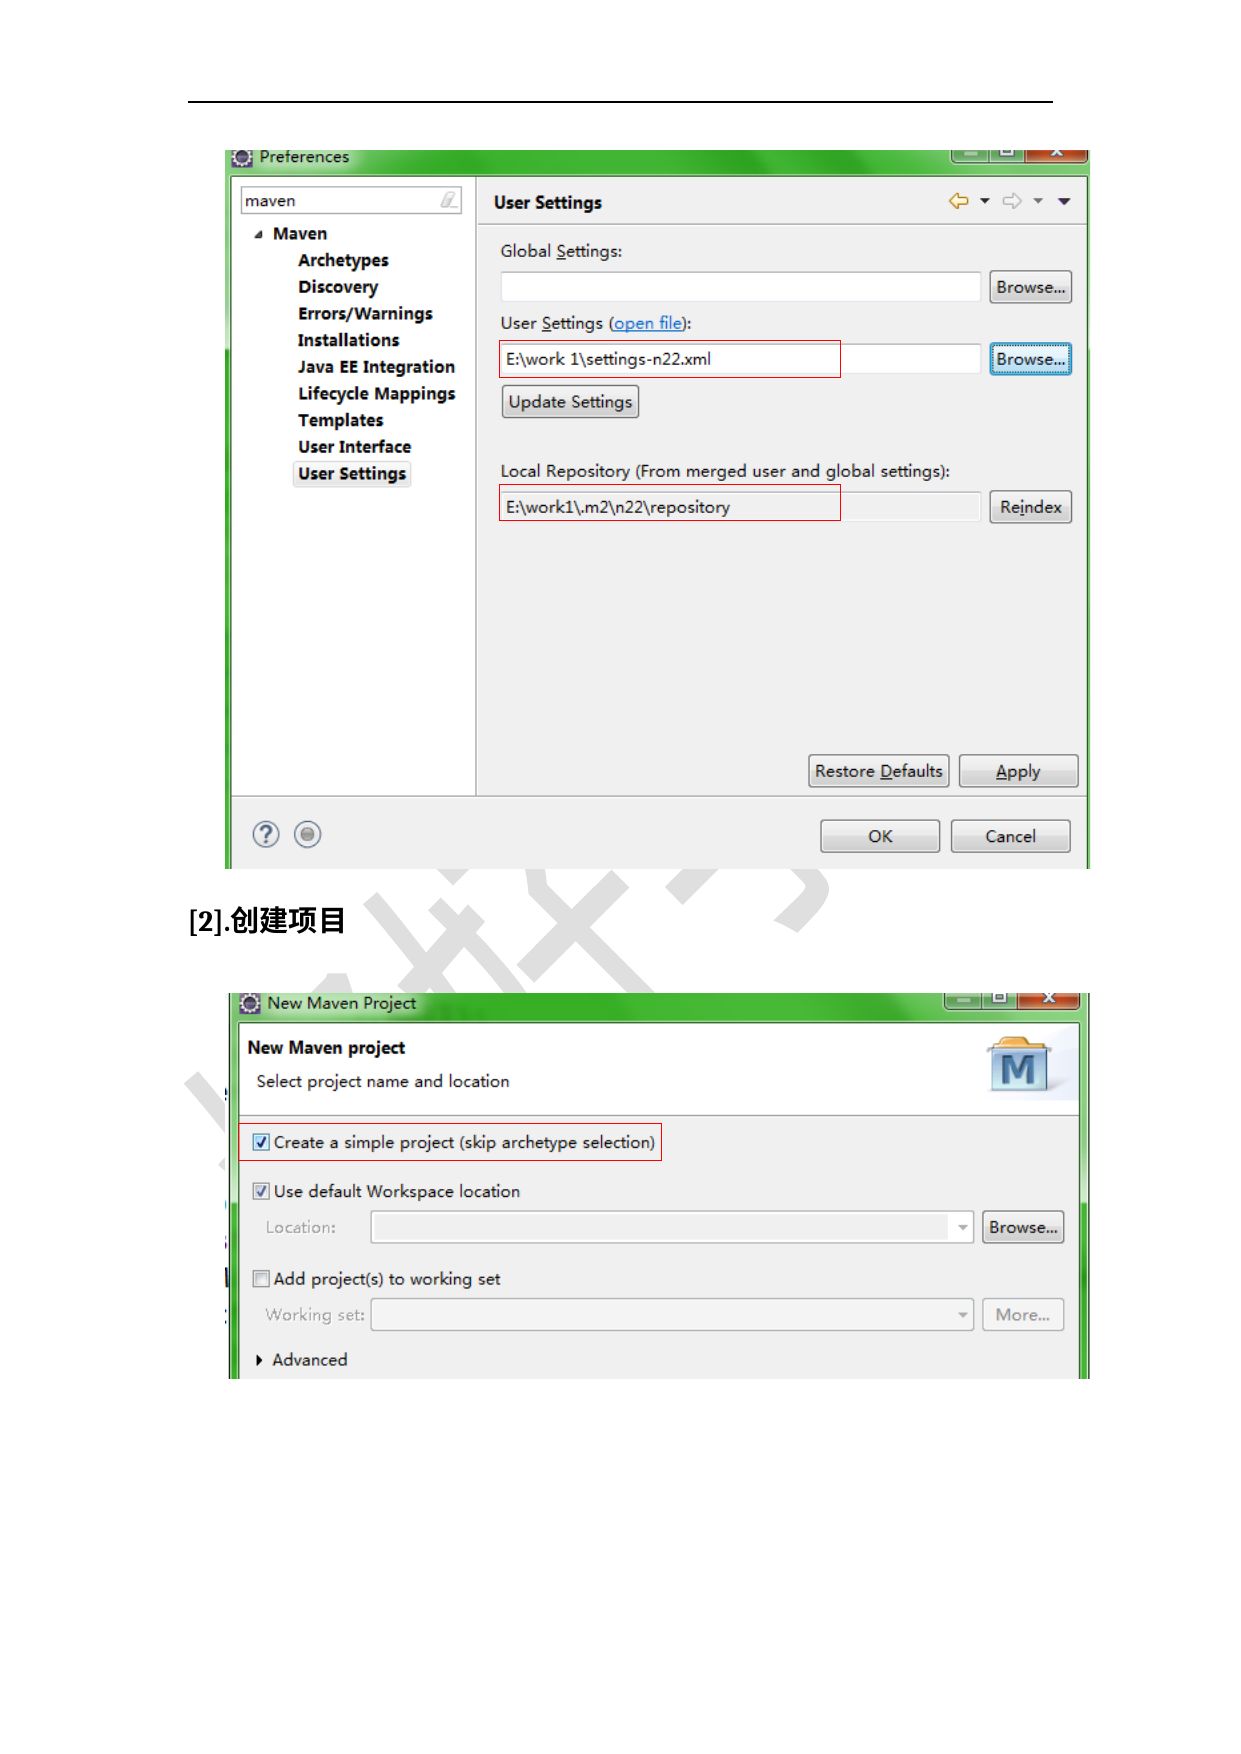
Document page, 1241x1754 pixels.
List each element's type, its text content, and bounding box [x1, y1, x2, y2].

picture [225, 150, 1091, 869]
picture [225, 993, 1091, 1379]
subtitle [2].创建项目 [187, 898, 1053, 940]
